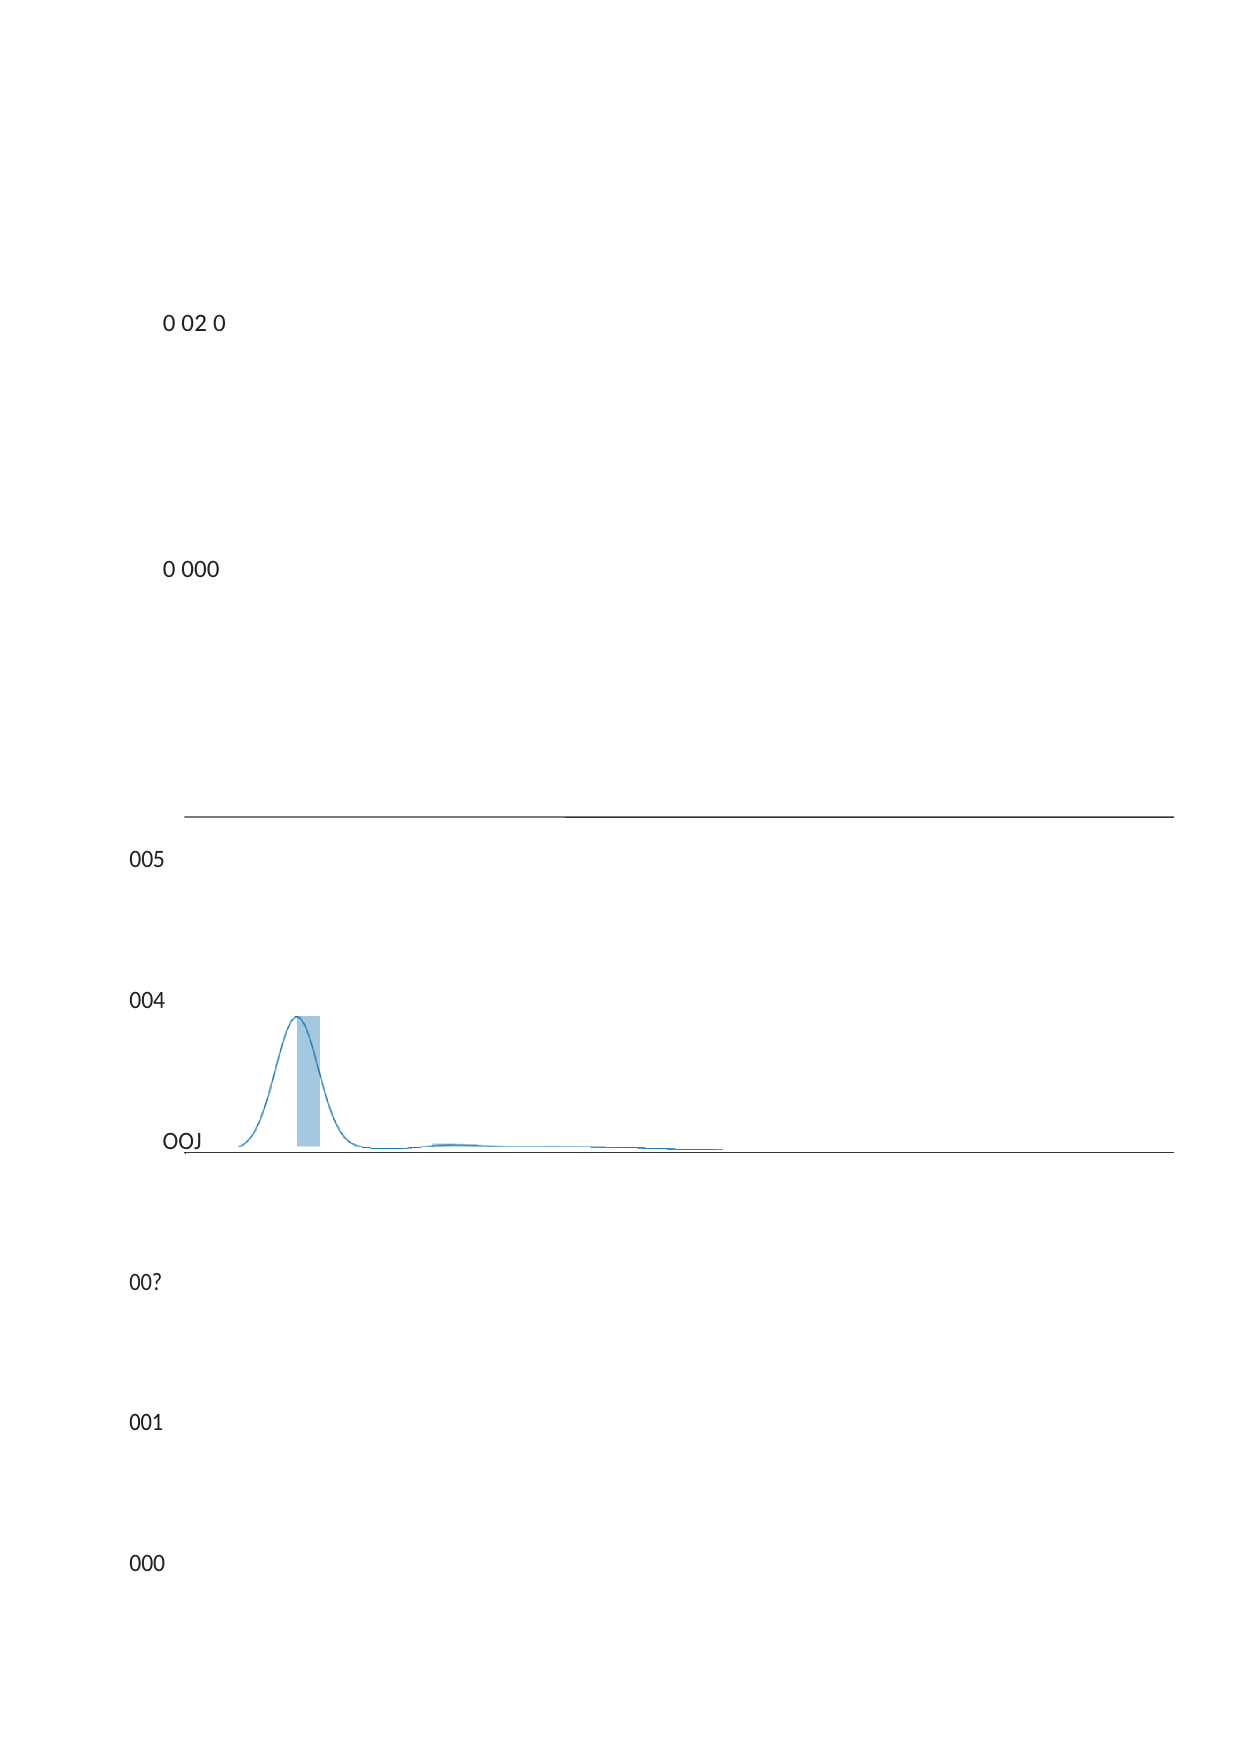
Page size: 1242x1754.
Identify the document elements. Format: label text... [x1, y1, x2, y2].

text 005 [129, 843, 1020, 873]
text 0 02 0 [163, 307, 1020, 338]
text 004 [129, 984, 1020, 1014]
text 001 [129, 1407, 1020, 1437]
text 00? [129, 1266, 1020, 1296]
picture [238, 1016, 723, 1150]
text 000 [129, 1547, 1020, 1578]
text 0 000 [163, 553, 1020, 584]
text OOJ [162, 1125, 1020, 1155]
